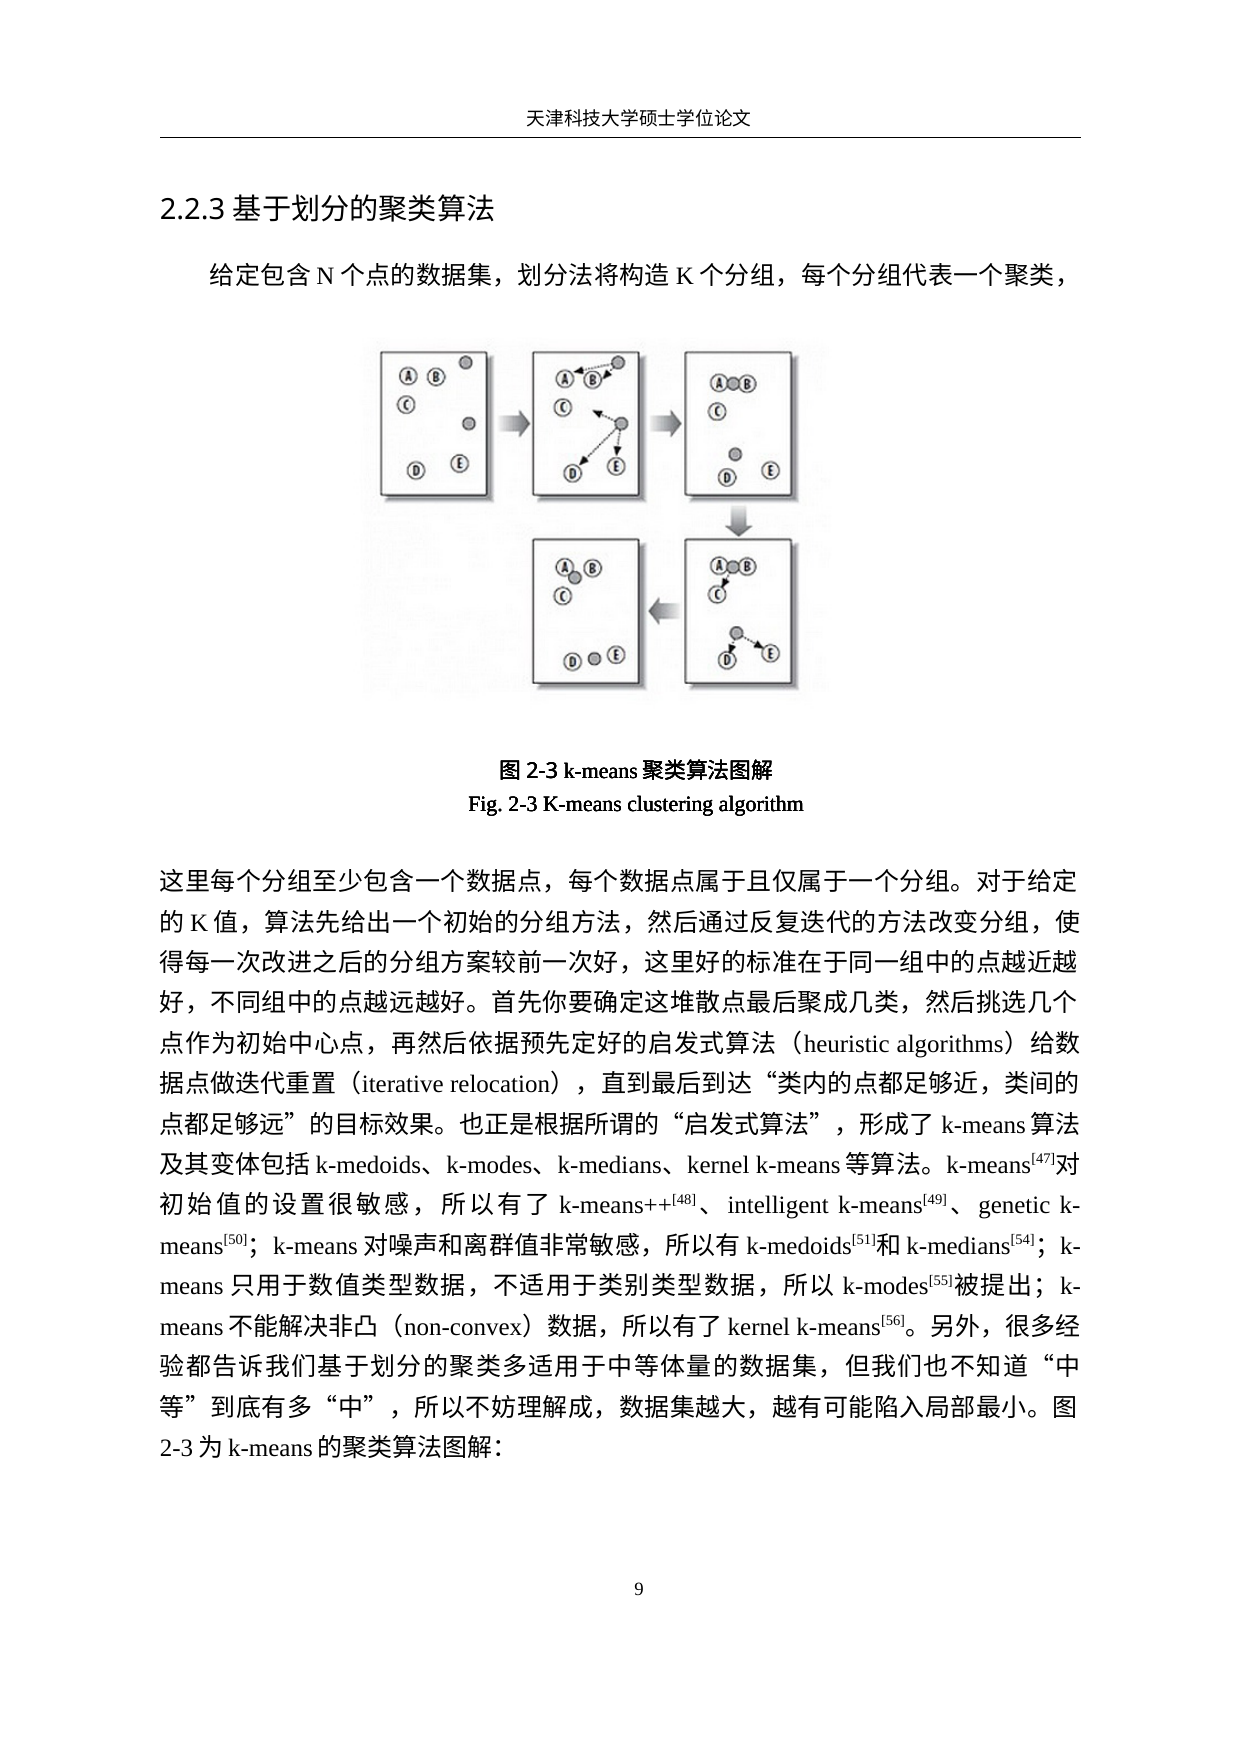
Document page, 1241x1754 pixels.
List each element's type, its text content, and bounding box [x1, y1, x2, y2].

picture [336, 329, 893, 738]
text 给定包含N个点的数据集，划分法将构造K个分组，每个分组代表一个聚类，这里每个分组至少包含一个数据点，每个数据点属于且仅属于一个分组。对于给定的K值，算法先给出一个初始的分组方法，然后通过反复迭代的方法改变分组，使得每一次改进之后的分组方案较前一次好，这里好的标准在于同一组中的点越近越好，不同组中的点越远越好。首先你要确定这堆散点最后聚成几类，然后挑选几个点作为初始中心点，再然后依据预先定好的启发式算法（heuristic algorithms）给数据点做迭代重置（iterative relocation），直到最后到达“类内的点都足够近，类间的点都足够远”的目标效果。也正是根据所谓的“启发式算法”，形成了k-means算法及其变体包括k-medoids、k-modes、k-medians、kernel k-means等算法。k-means[41]对初始值的设置很敏感，所以有了k-means++[42]、intelligent k-means[43]、genetic k-means[44]；k-means对噪声和离群值非常敏感，所以有k-medoids[45]和k-medians[46]；k-means只用于数值类型数据，不适用于类别类型数据，所以k-modes[47]被提出；k-means不能解决非凸（non-convex）数据，所以有了kernel k-means[48]。另外，很多经验都告诉我们基于划分的聚类多适用于中等体量的数据集，但我们也不知道“中等”到底有多“中”，所以不妨理解成，数据集越大，越有可能陷入局部最小。图2-3为k-means的聚类算法图解： [159, 253, 1081, 1466]
subtitle 2.2.3 基于划分的聚类算法 [159, 166, 1081, 247]
